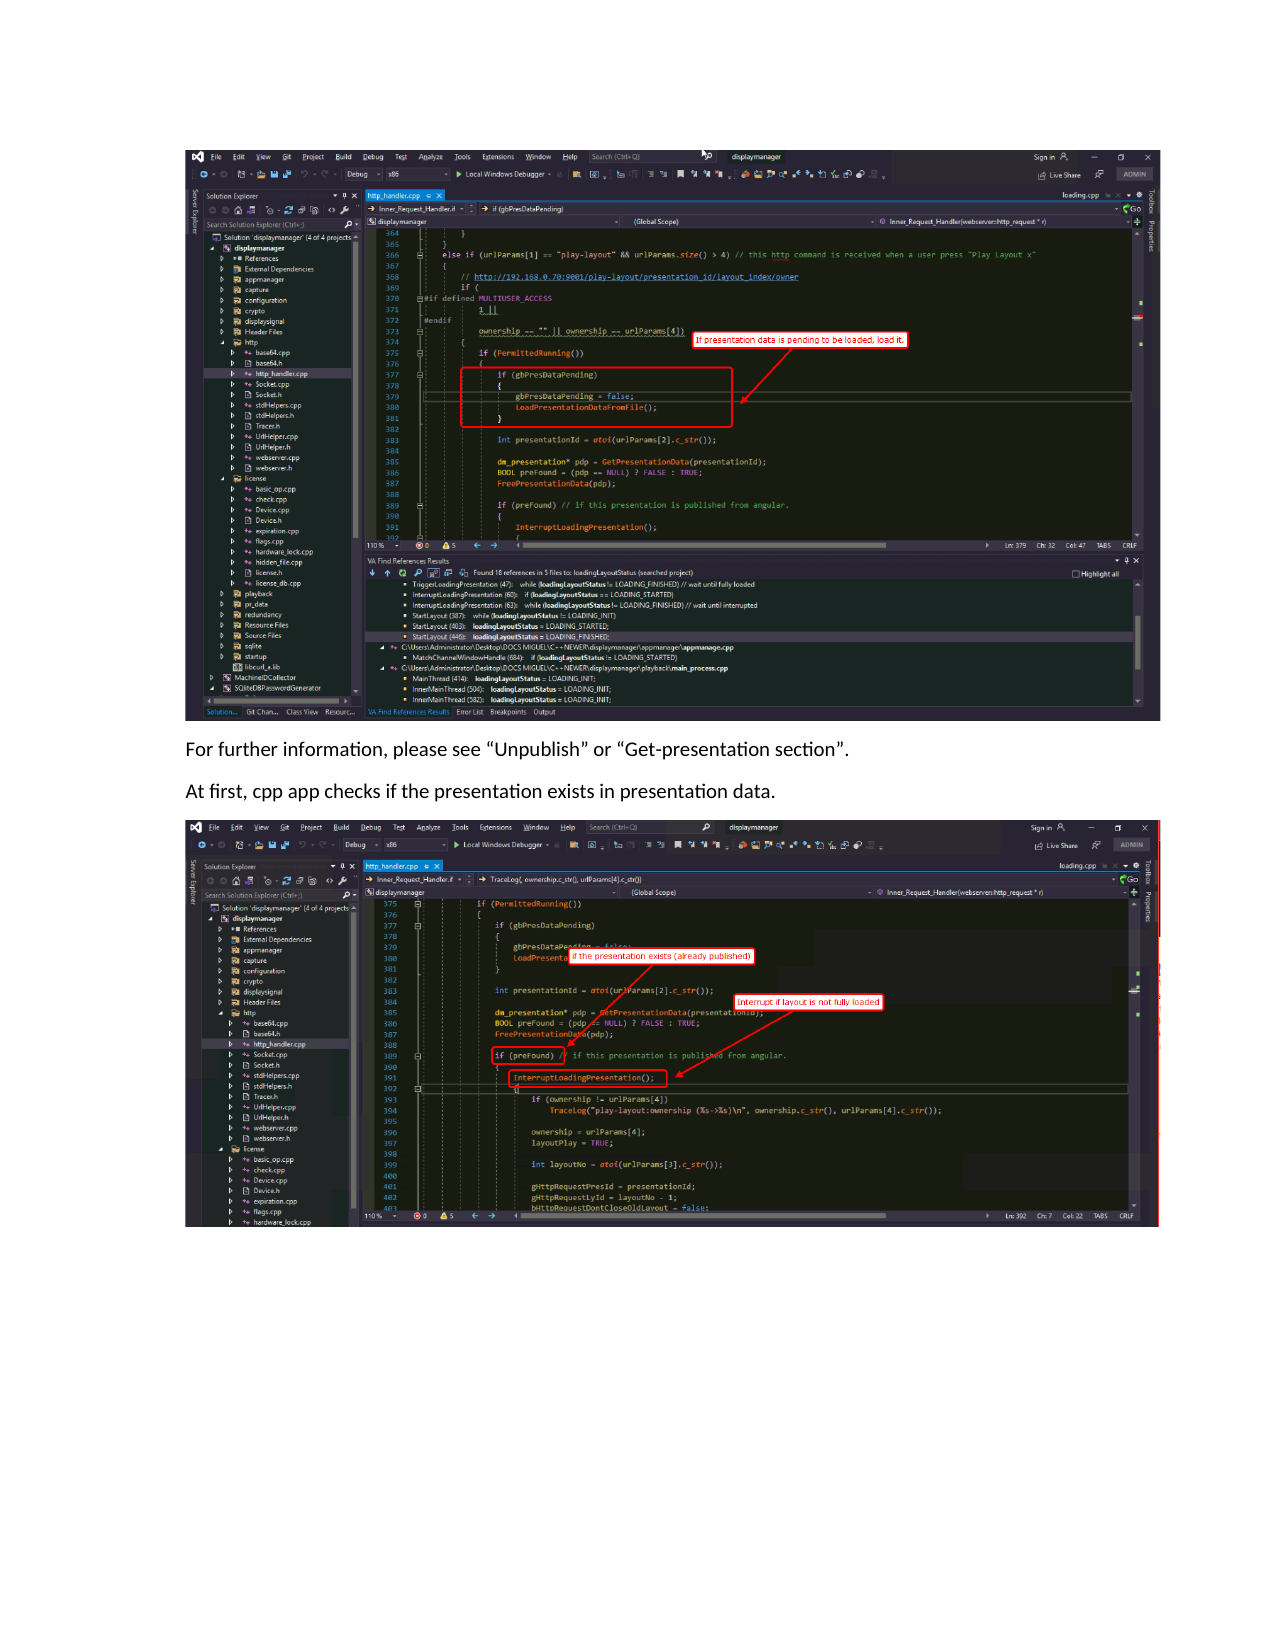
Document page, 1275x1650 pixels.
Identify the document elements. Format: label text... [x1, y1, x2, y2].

text At first, cpp app checks if the presentation exists in presentation data. [150, 778, 1125, 804]
picture [185, 150, 1161, 721]
text For further information, please see “Unpublish” or “Get-presentation section”. [150, 737, 1125, 762]
picture [185, 820, 1161, 1227]
